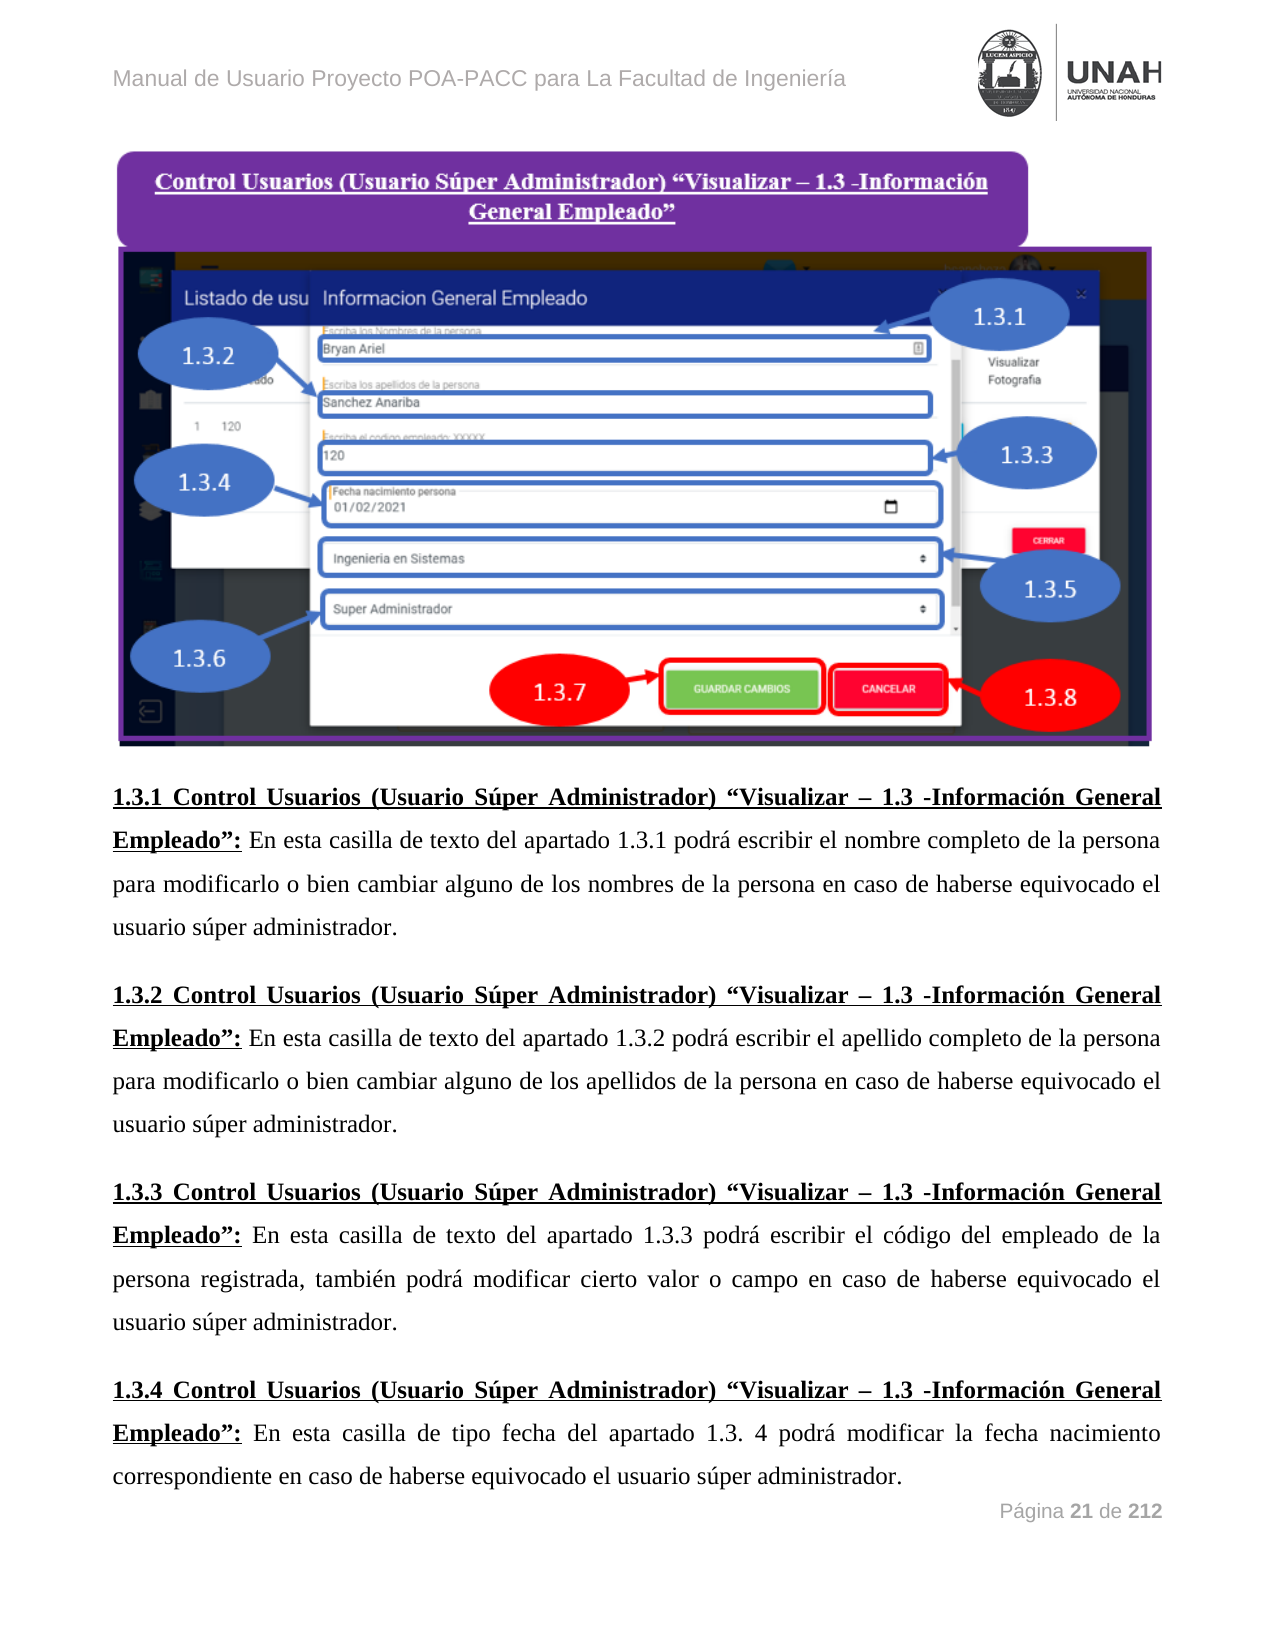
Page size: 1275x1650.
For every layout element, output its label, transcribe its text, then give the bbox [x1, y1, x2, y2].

text 1.3.2 Control Usuarios (Usuario Súper Administrador) “Visualizar – 1.3 -Información General Empleado”: En esta casilla de texto del apartado 1.3.2 podrá escribir el apellido completo de la persona para modificarlo o bien cambiar alguno de los apellidos de la persona en caso de haberse equivocado el usuario súper administrador. [112, 980, 1162, 1005]
text 1.3.3 Control Usuarios (Usuario Súper Administrador) “Visualizar – 1.3 -Información General Empleado”: En esta casilla de texto del apartado 1.3.3 podrá escribir el código del empleado de la persona registrada, también podrá modificar cierto valor o campo en caso de haberse equivocado el usuario súper administrador. [112, 1177, 1162, 1202]
text 1.3.3 Control Usuarios (Usuario Súper Administrador) “Visualizar – 1.3 -Información General Empleado”: En esta casilla de texto del apartado 1.3.3 podrá escribir el código del empleado de la persona registrada, también podrá modificar cierto valor o campo en caso de haberse equivocado el usuario súper administrador. [112, 1203, 1162, 1336]
picture [976, 20, 1161, 120]
text 1.3.1 Control Usuarios (Usuario Súper Administrador) “Visualizar – 1.3 -Información General Empleado”: En esta casilla de texto del apartado 1.3.1 podrá escribir el nombre completo de la persona para modificarlo o bien cambiar alguno de los nombres de la persona en caso de haberse equivocado el usuario súper administrador. [112, 808, 1162, 941]
text 1.3.4 Control Usuarios (Usuario Súper Administrador) “Visualizar – 1.3 -Información General Empleado”: En esta casilla de tipo fecha del apartado 1.3. 4 podrá modificar la fecha nacimiento correspondiente en caso de haberse equivocado el usuario súper administrador. [112, 1401, 1162, 1490]
text 1.3.2 Control Usuarios (Usuario Súper Administrador) “Visualizar – 1.3 -Información General Empleado”: En esta casilla de texto del apartado 1.3.2 podrá escribir el apellido completo de la persona para modificarlo o bien cambiar alguno de los apellidos de la persona en caso de haberse equivocado el usuario súper administrador. [112, 1006, 1162, 1138]
text 1.3.4 Control Usuarios (Usuario Súper Administrador) “Visualizar – 1.3 -Información General Empleado”: En esta casilla de tipo fecha del apartado 1.3. 4 podrá modificar la fecha nacimiento correspondiente en caso de haberse equivocado el usuario súper administrador. [112, 1375, 1162, 1400]
picture [112, 150, 1161, 749]
text 1.3.1 Control Usuarios (Usuario Súper Administrador) “Visualizar – 1.3 -Información General Empleado”: En esta casilla de texto del apartado 1.3.1 podrá escribir el nombre completo de la persona para modificarlo o bien cambiar alguno de los nombres de la persona en caso de haberse equivocado el usuario súper administrador. [112, 782, 1162, 807]
